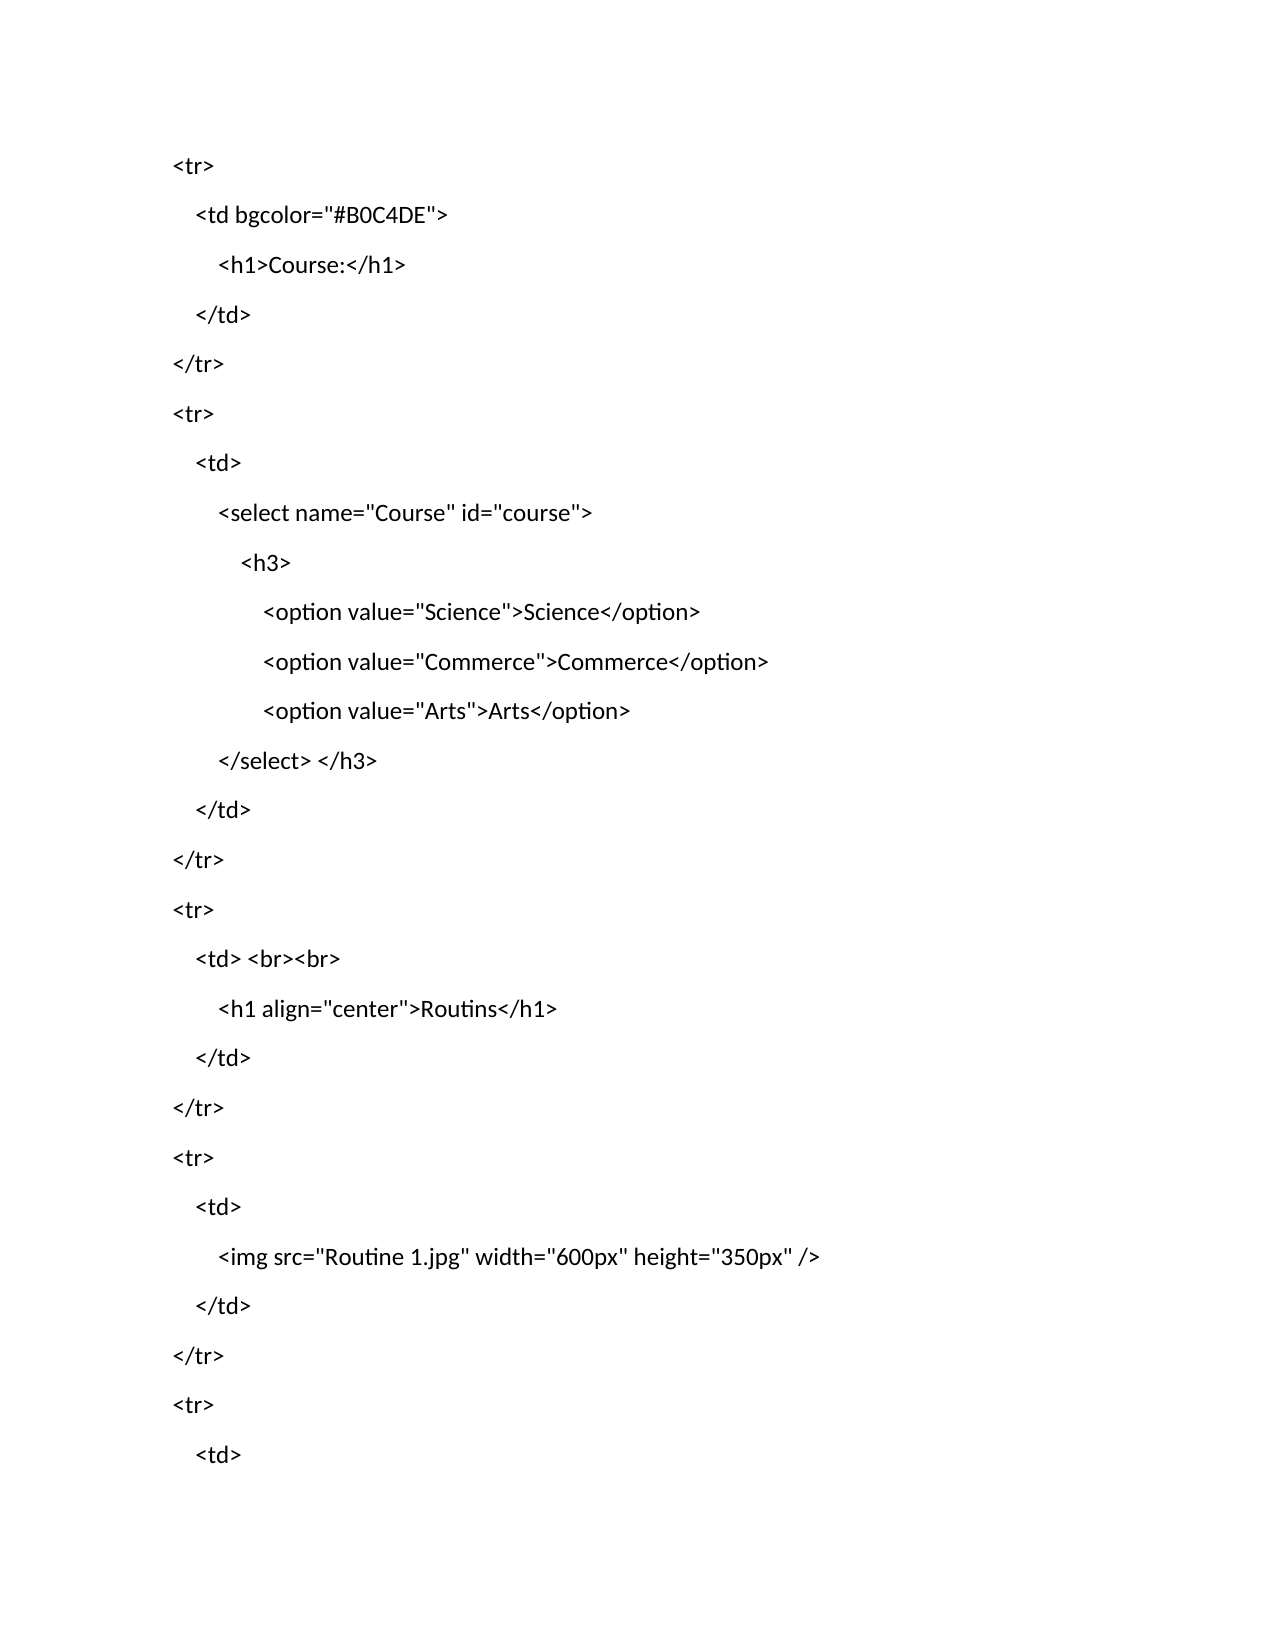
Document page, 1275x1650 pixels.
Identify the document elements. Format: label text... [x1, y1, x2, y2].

text <tr> [150, 1389, 1125, 1420]
text <img src="Routine 1.jpg" width="600px" height="350px" /> [150, 1241, 1125, 1271]
text <h1 align="center">Routins</h1> [150, 993, 1125, 1023]
text <tr> [150, 398, 1125, 428]
text <h1>Course:</h1> [150, 249, 1125, 280]
text <select name="Course" id="course"> [150, 497, 1125, 528]
text <td> [150, 447, 1125, 478]
text </tr> [150, 844, 1125, 875]
text </td> [150, 299, 1125, 329]
text </tr> [150, 1340, 1125, 1371]
text <option value="Science">Science</option> [150, 596, 1125, 627]
text </td> [150, 1290, 1125, 1321]
text <option value="Arts">Arts</option> [150, 695, 1125, 726]
text <h3> [150, 547, 1125, 577]
text <tr> [150, 894, 1125, 924]
text </tr> [150, 348, 1125, 379]
text <td> [150, 1439, 1125, 1470]
text <tr> [150, 1142, 1125, 1172]
text </tr> [150, 1092, 1125, 1123]
text <td> <br><br> [150, 943, 1125, 974]
text <td> [150, 1191, 1125, 1222]
text </td> [150, 794, 1125, 825]
text </td> [150, 1042, 1125, 1073]
text <option value="Commerce">Commerce</option> [150, 646, 1125, 676]
text <td bgcolor="#B0C4DE"> [150, 199, 1125, 230]
text </select> </h3> [150, 745, 1125, 776]
text <tr> [150, 150, 1125, 181]
